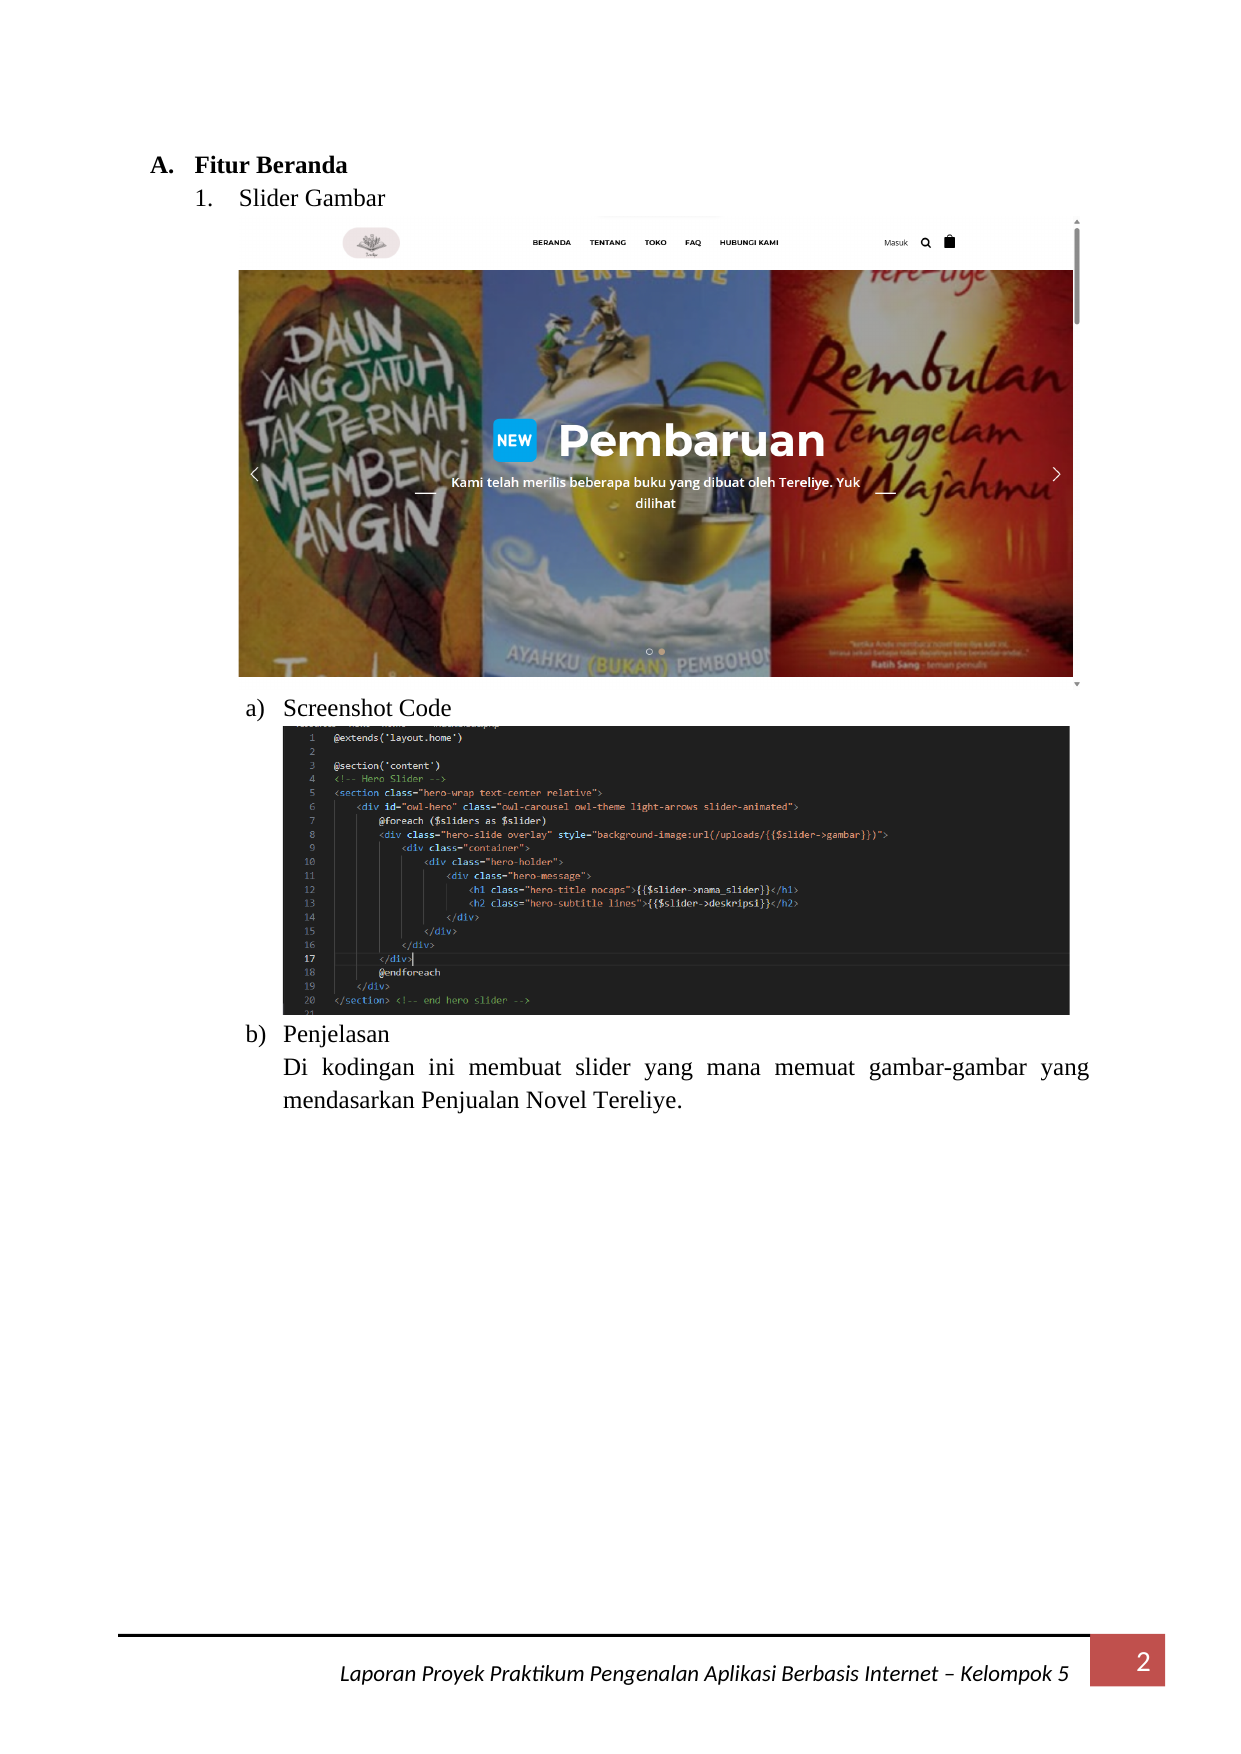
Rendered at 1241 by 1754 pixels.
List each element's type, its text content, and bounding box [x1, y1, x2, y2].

list Di kodingan ini membuat slider yang mana memuat gambar-gambar yang mendasarkan Penjualan Novel Tereliye. [283, 1052, 1090, 1114]
list Fitur Beranda [150, 150, 1090, 179]
picture [282, 726, 1070, 1015]
list Screenshot Code [245, 693, 1090, 722]
list Penjelasan [245, 1019, 1090, 1048]
list Slider Gambar [194, 183, 1090, 212]
picture [238, 216, 1080, 690]
